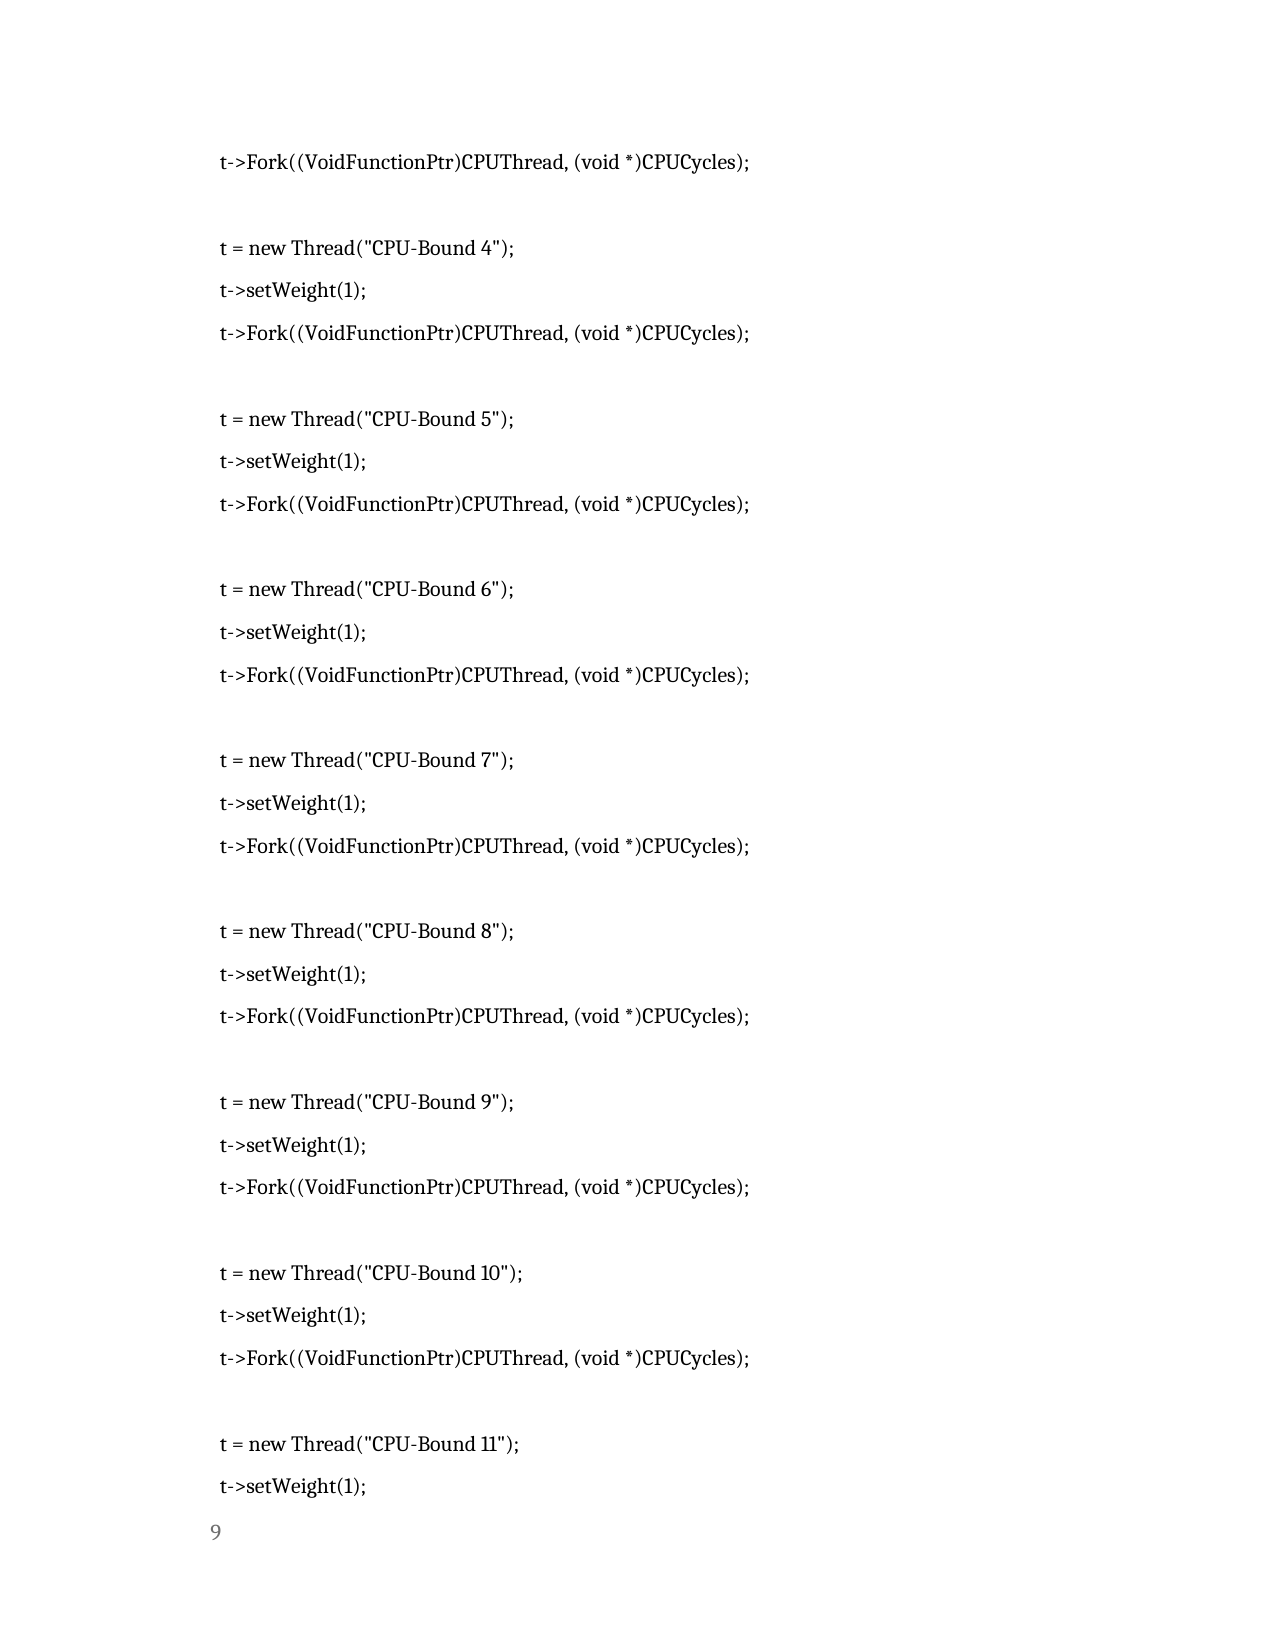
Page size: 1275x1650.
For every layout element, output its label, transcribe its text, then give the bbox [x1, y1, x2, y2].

text t->setWeight(1); [210, 961, 1103, 987]
text t->Fork((VoidFunctionPtr)CPUThread, (void *)CPUCycles); [210, 662, 1103, 688]
text t = new Thread("CPU-Bound 6"); [210, 577, 1103, 602]
text t->setWeight(1); [210, 1474, 1103, 1499]
text t = new Thread("CPU-Bound 4"); [210, 235, 1103, 261]
text t = new Thread("CPU-Bound 8"); [210, 919, 1103, 944]
text t->Fork((VoidFunctionPtr)CPUThread, (void *)CPUCycles); [210, 833, 1103, 858]
text t->setWeight(1); [210, 791, 1103, 816]
text t->setWeight(1); [210, 1132, 1103, 1157]
text t = new Thread("CPU-Bound 11"); [210, 1431, 1103, 1456]
text t->setWeight(1); [210, 449, 1103, 474]
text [210, 1346, 1103, 1371]
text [210, 321, 1103, 346]
text t = new Thread("CPU-Bound 7"); [210, 748, 1103, 773]
text t->setWeight(1); [210, 1303, 1103, 1328]
text t->setWeight(1); [210, 620, 1103, 645]
text t->Fork((VoidFunctionPtr)CPUThread, (void *)CPUCycles); [210, 492, 1103, 517]
text t = new Thread("CPU-Bound 10"); [210, 1260, 1103, 1286]
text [210, 150, 1103, 175]
text t = new Thread("CPU-Bound 5"); [210, 406, 1103, 431]
text t->Fork((VoidFunctionPtr)CPUThread, (void *)CPUCycles); [210, 1004, 1103, 1029]
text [210, 1175, 1103, 1200]
text t->setWeight(1); [210, 278, 1103, 303]
text t = new Thread("CPU-Bound 9"); [210, 1089, 1103, 1115]
